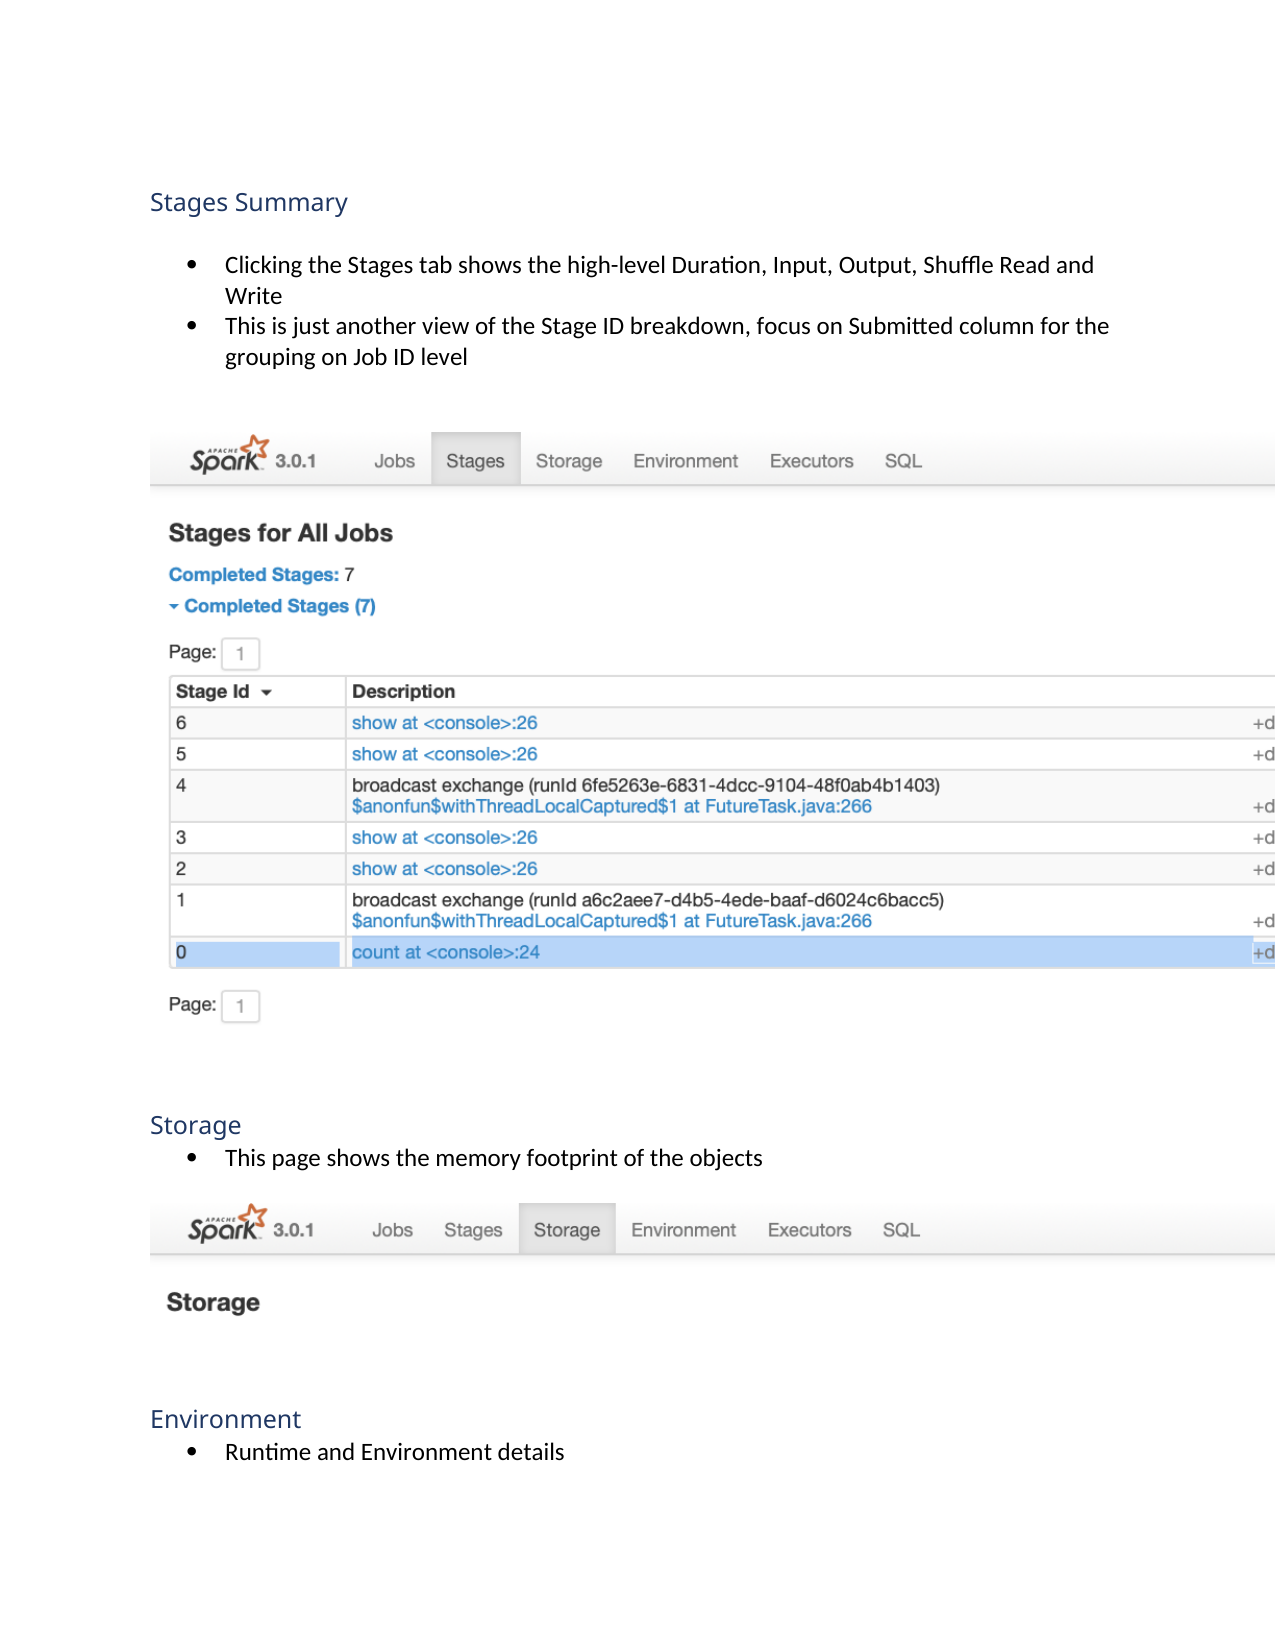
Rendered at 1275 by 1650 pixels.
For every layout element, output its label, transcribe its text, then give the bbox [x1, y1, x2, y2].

list Runtime and Environment details [187, 1436, 1125, 1466]
list Clicking the Stages tab shows the high-level Duration, Input, Output, Shuffle Read and Write [187, 249, 1125, 310]
subtitle Stages Summary [150, 185, 1125, 219]
subtitle Storage [150, 1108, 1125, 1142]
list This is just another view of the Stage ID breakdown, focus on Submitted column for the grouping on Job ID level [187, 310, 1125, 371]
list This page shows the memory footprint of the objects [187, 1142, 1125, 1173]
picture [150, 432, 1275, 1043]
picture [150, 1203, 1275, 1337]
subtitle Environment [150, 1402, 1125, 1436]
